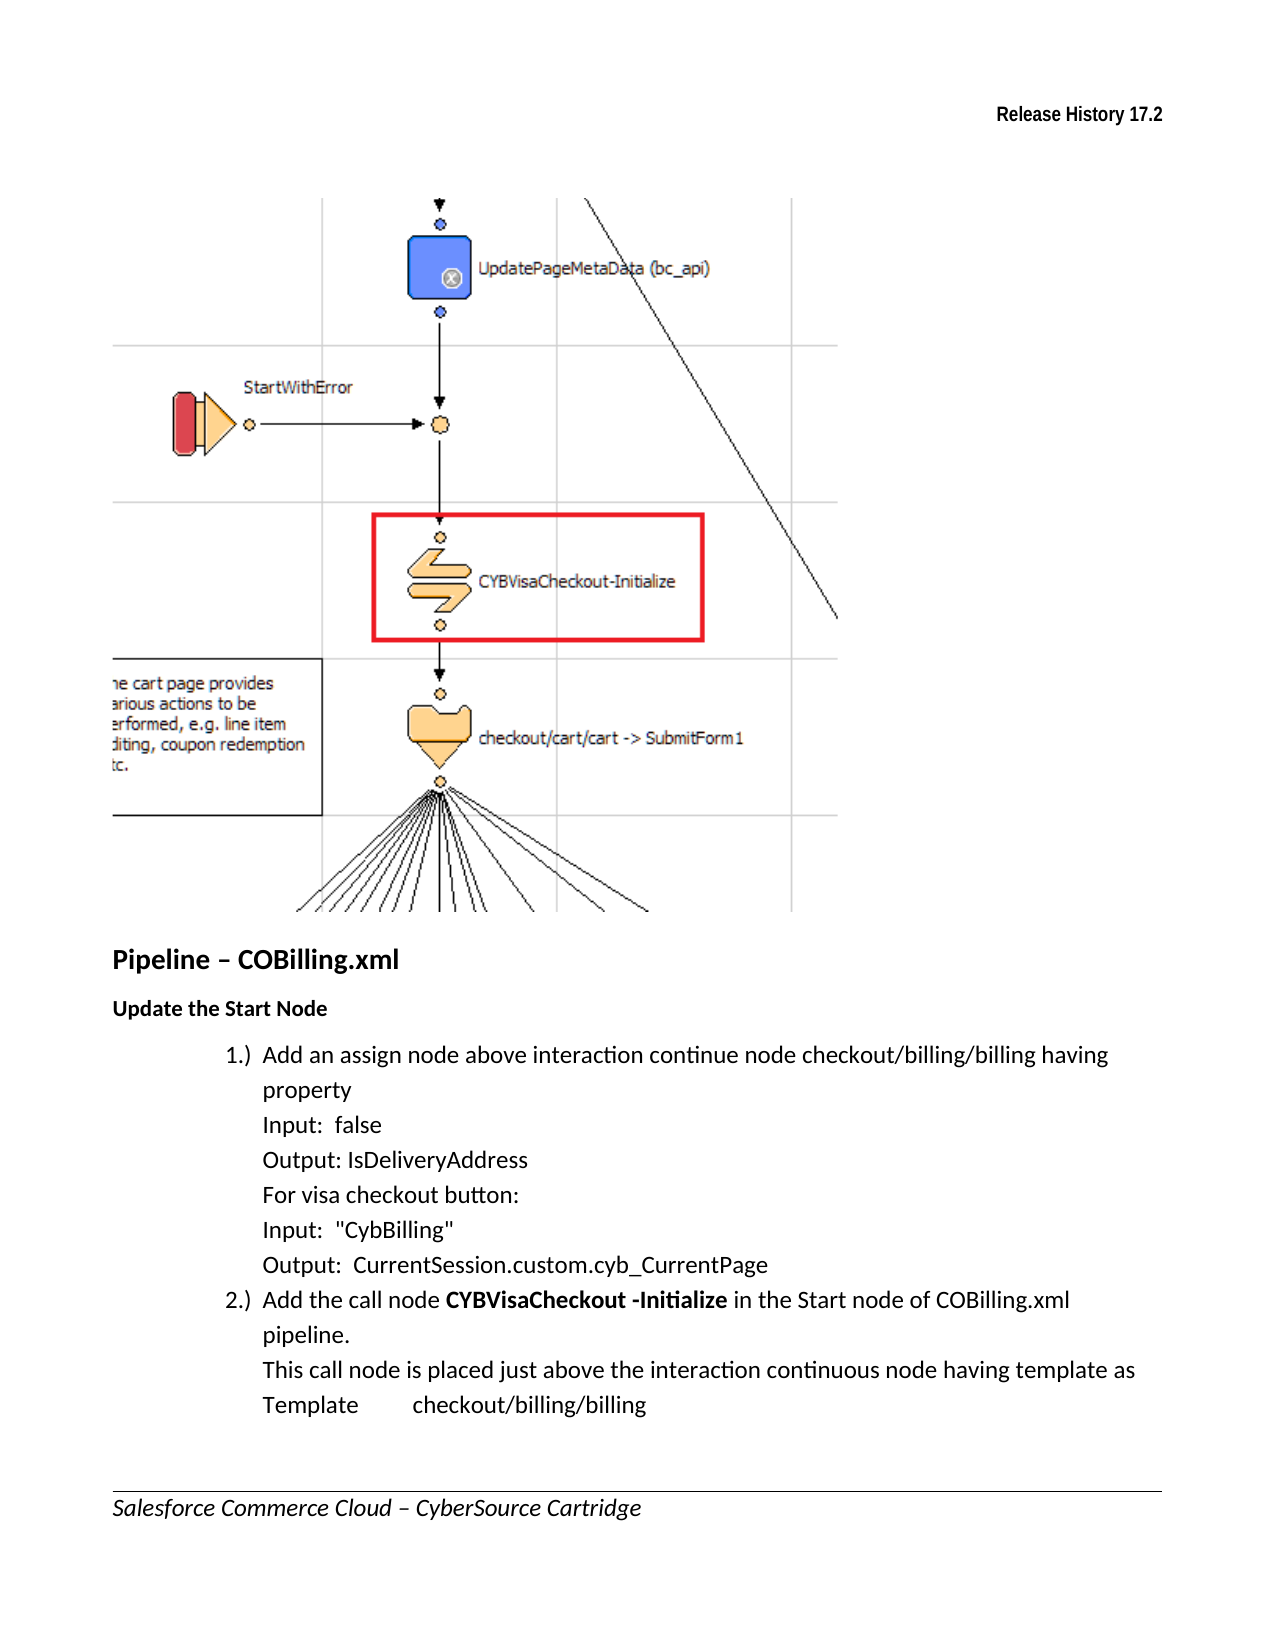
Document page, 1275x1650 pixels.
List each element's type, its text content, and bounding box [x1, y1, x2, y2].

list Add the call node CYBVisaCheckout -Initialize in the Start node of COBilling.xml pipeline. [225, 1284, 1162, 1349]
list Output: CurrentSession.custom.cyb_CurrentPage [262, 1249, 1162, 1279]
list Input: false [262, 1109, 1162, 1139]
list This call node is placed just above the interaction continuous node having template as Template checkout/billing/billing [262, 1354, 1162, 1419]
subtitle Pipeline – COBilling.xml [112, 941, 1162, 976]
picture [112, 198, 838, 912]
list Add an assign node above interaction continue node checkout/billing/billing having property [225, 1039, 1162, 1104]
list Output: IsDeliveryAddress [262, 1144, 1162, 1174]
list Input: "CybBilling" [262, 1214, 1162, 1244]
list For visa checkout button: [262, 1179, 1162, 1209]
subtitle Update the Start Node [112, 994, 1162, 1022]
